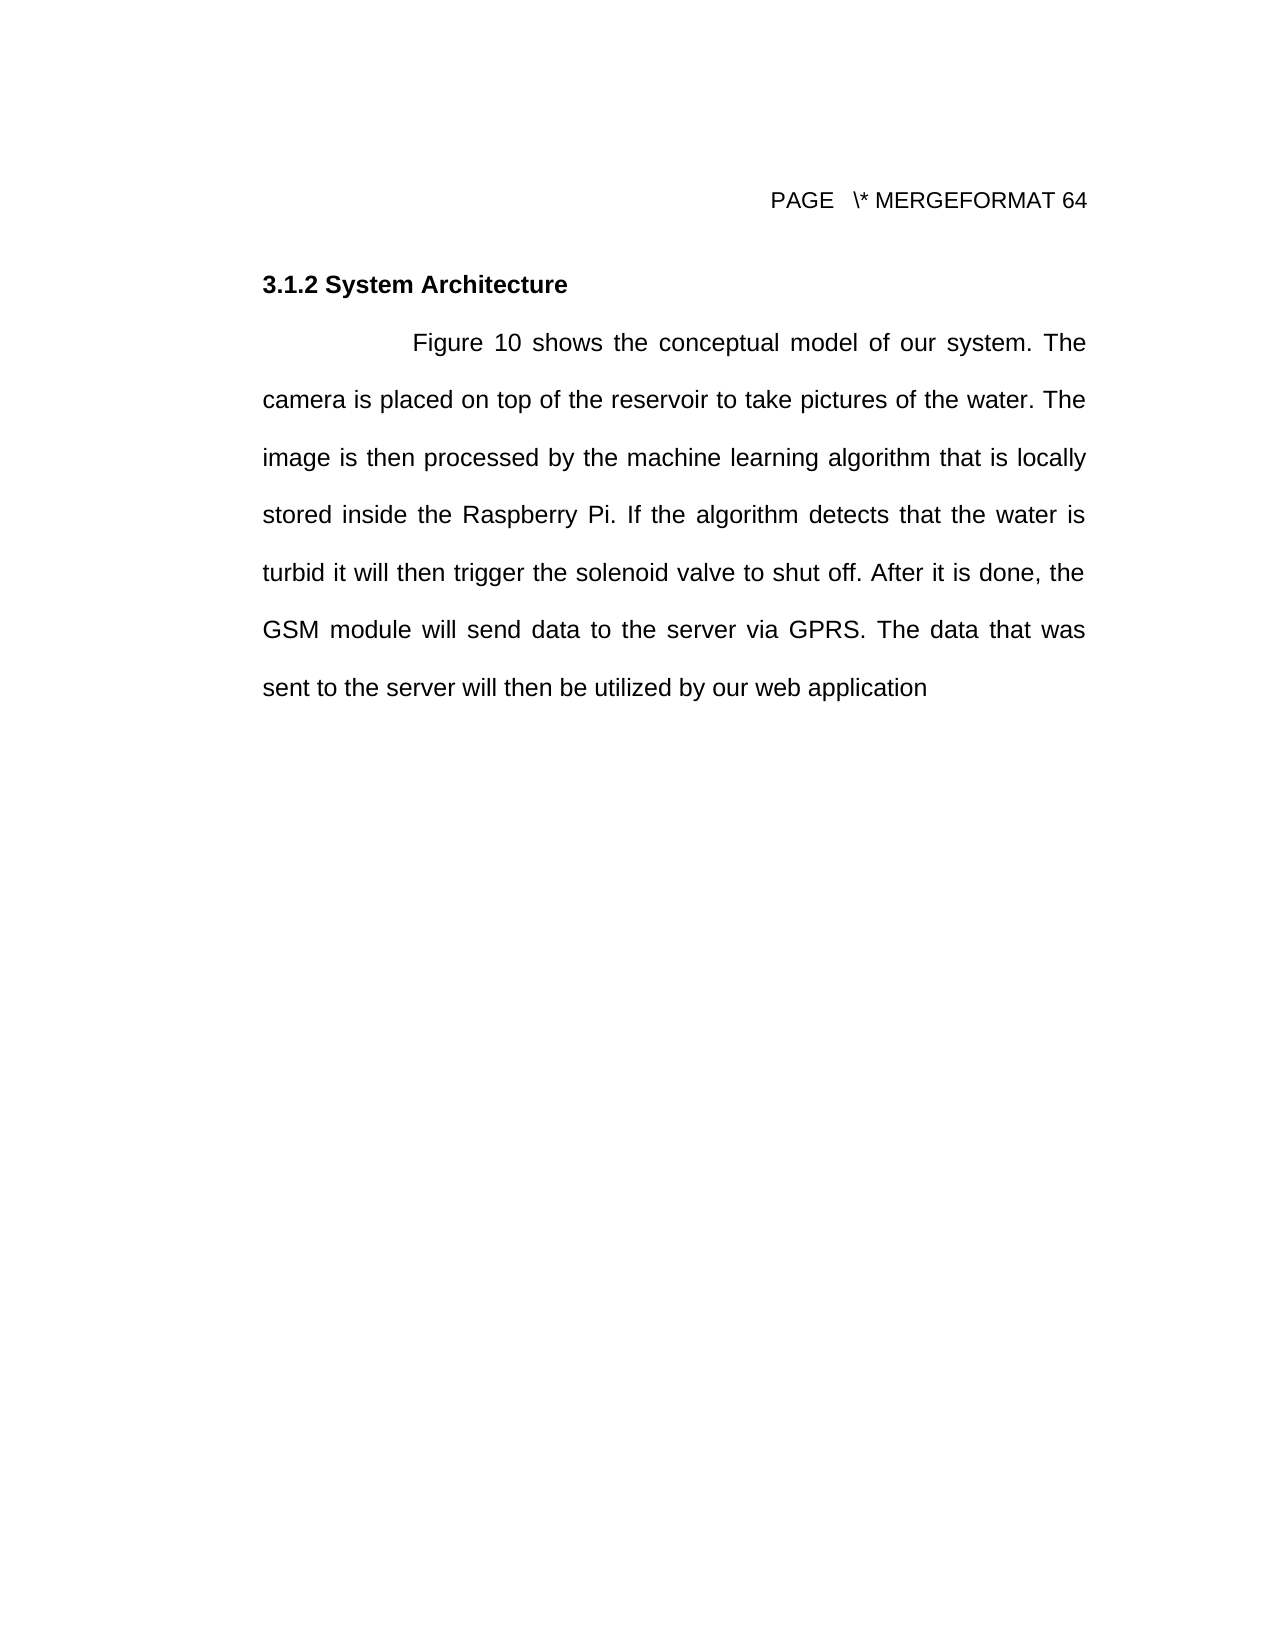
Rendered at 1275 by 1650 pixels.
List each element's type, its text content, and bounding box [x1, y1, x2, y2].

text 3.1.2 System Architecture [262, 270, 1087, 299]
text Figure 10 shows the conceptual model of our system. The camera is placed on top of the reservoir to take pictures of the water. The image is then processed by the machine learning algorithm that is locally stored inside the Raspberry Pi. If the algorithm detects that the water is turbid it will then trigger the solenoid valve to shut off. After it is done, the GSM module will send data to the server via GPRS. The data that was sent to the server will then be utilized by our web application [262, 327, 1087, 701]
